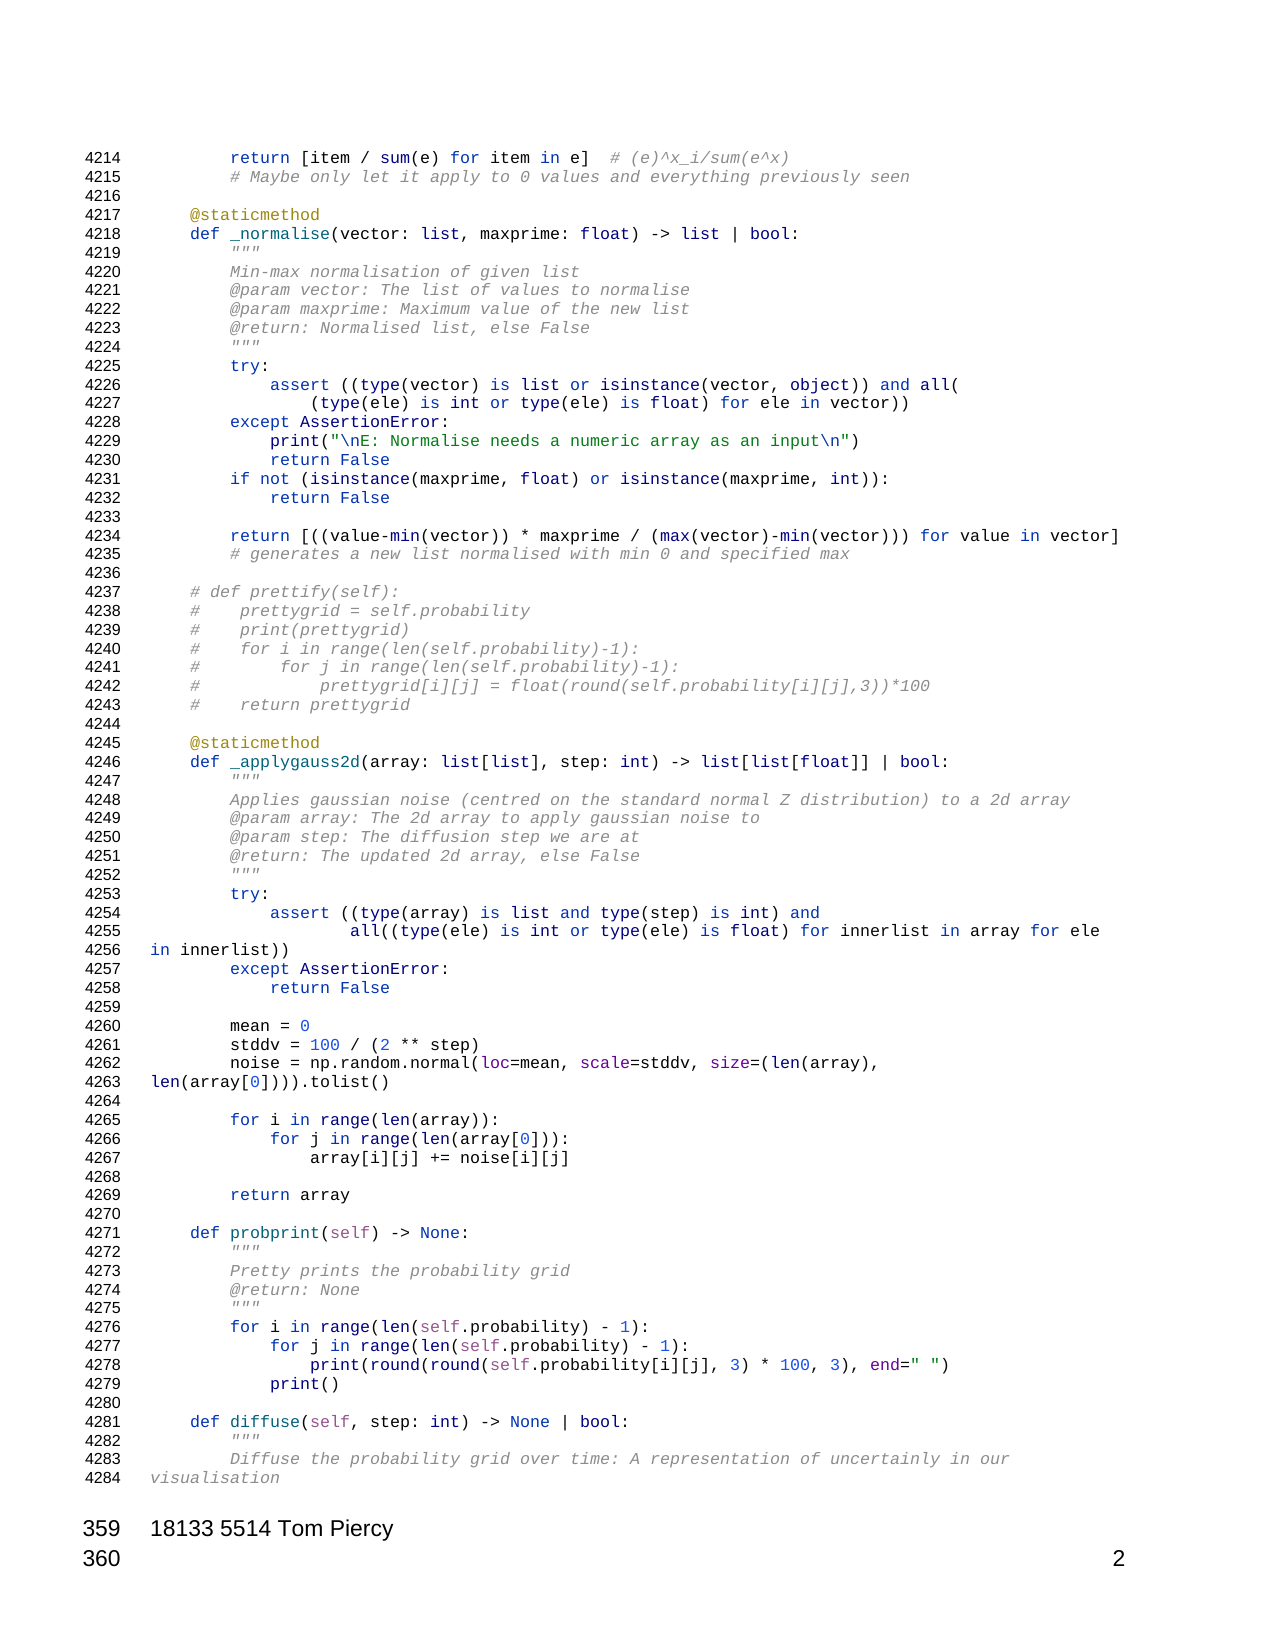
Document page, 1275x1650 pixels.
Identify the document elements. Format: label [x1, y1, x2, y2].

picture [273, 230, 279, 239]
text [150, 150, 1125, 1489]
picture [261, 1418, 269, 1427]
picture [251, 1418, 259, 1427]
